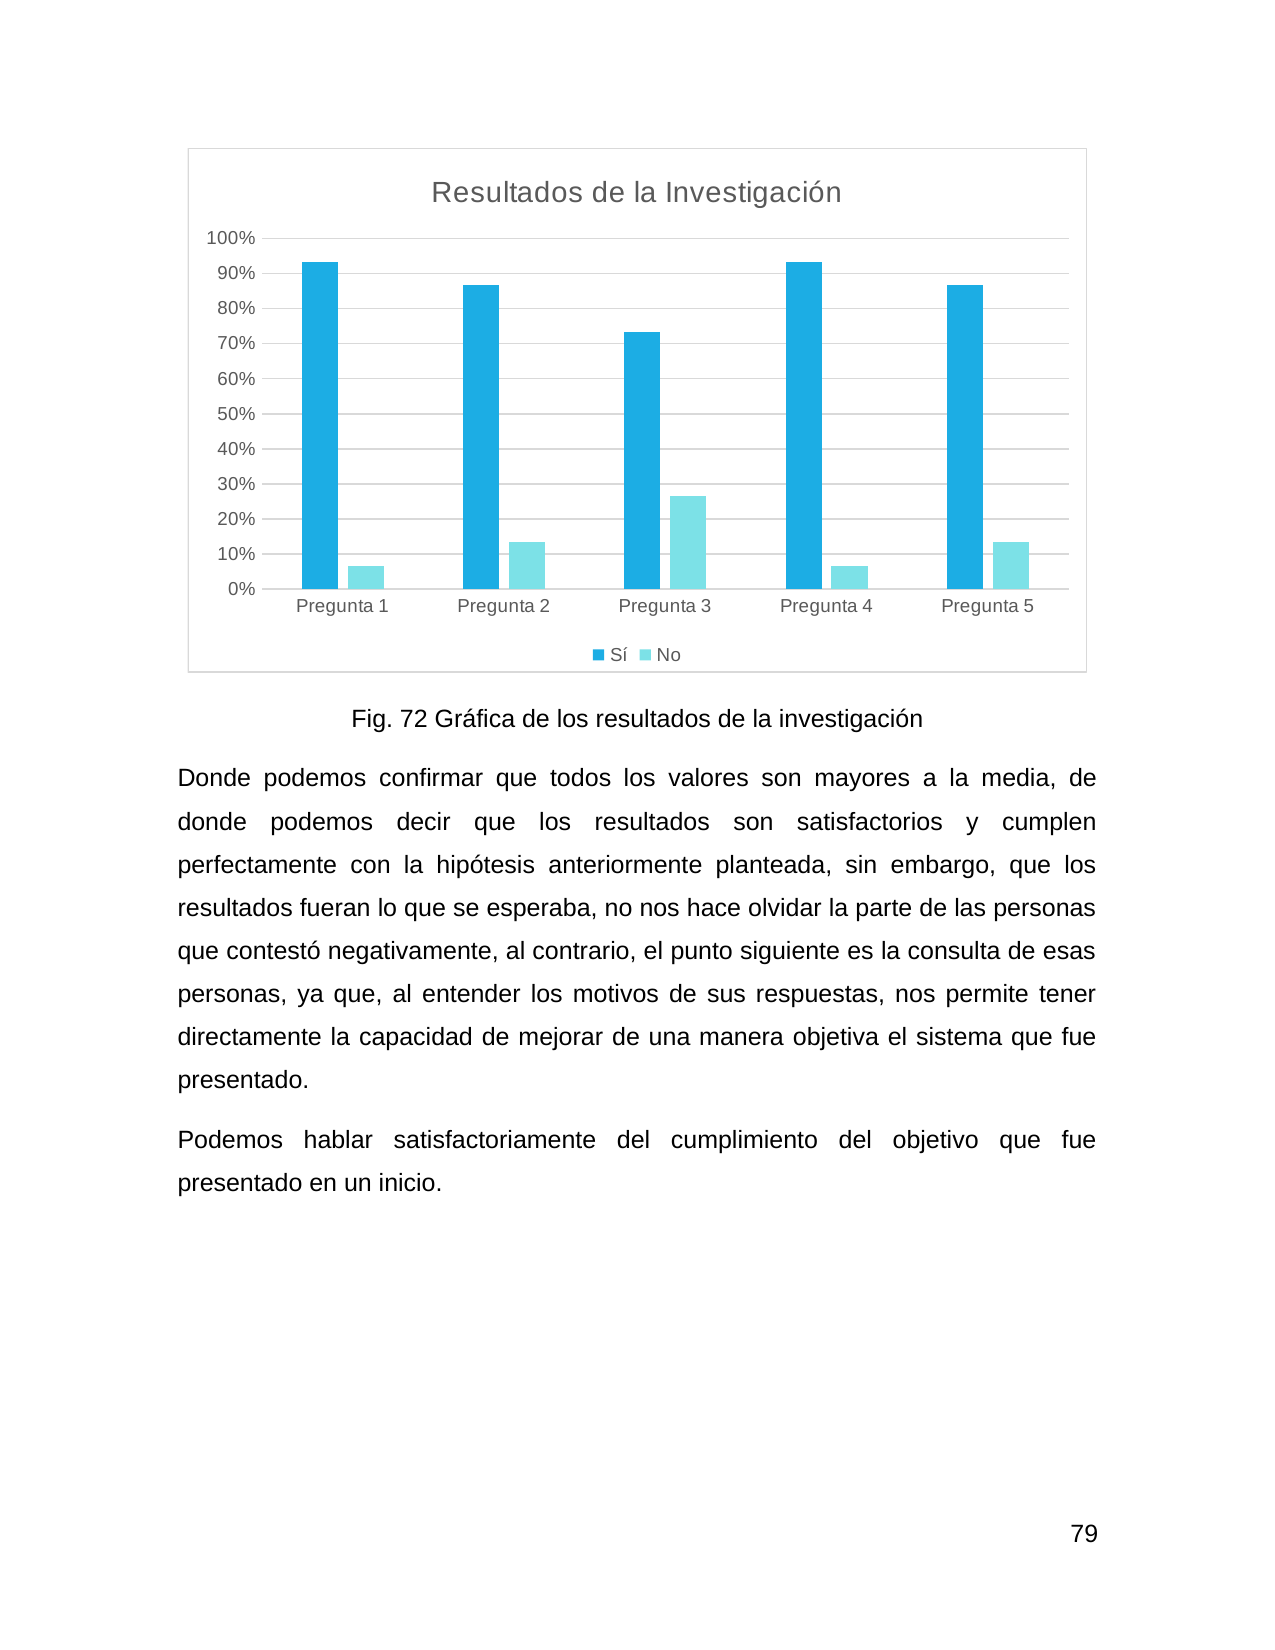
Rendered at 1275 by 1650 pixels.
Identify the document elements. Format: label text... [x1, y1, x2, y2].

text Donde podemos confirmar que todos los valores son mayores a la media, de donde podemos decir que los resultados son satisfactorios y cumplen perfectamente con la hipótesis anteriormente planteada, sin embargo, que los resultados fueran lo que se esperaba, no nos hace olvidar la parte de las personas que contestó negativamente, al contrario, el punto siguiente es la consulta de esas personas, ya que, al entender los motivos de sus respuestas, nos permite tener directamente la capacidad de mejorar de una manera objetiva el sistema que fue presentado. [177, 763, 1098, 1094]
text Podemos hablar satisfactoriamente del cumplimiento del objetivo que fue presentado en un inicio. [177, 1125, 1098, 1197]
text Fig. 72 Gráfica de los resultados de la investigación [177, 704, 1098, 732]
